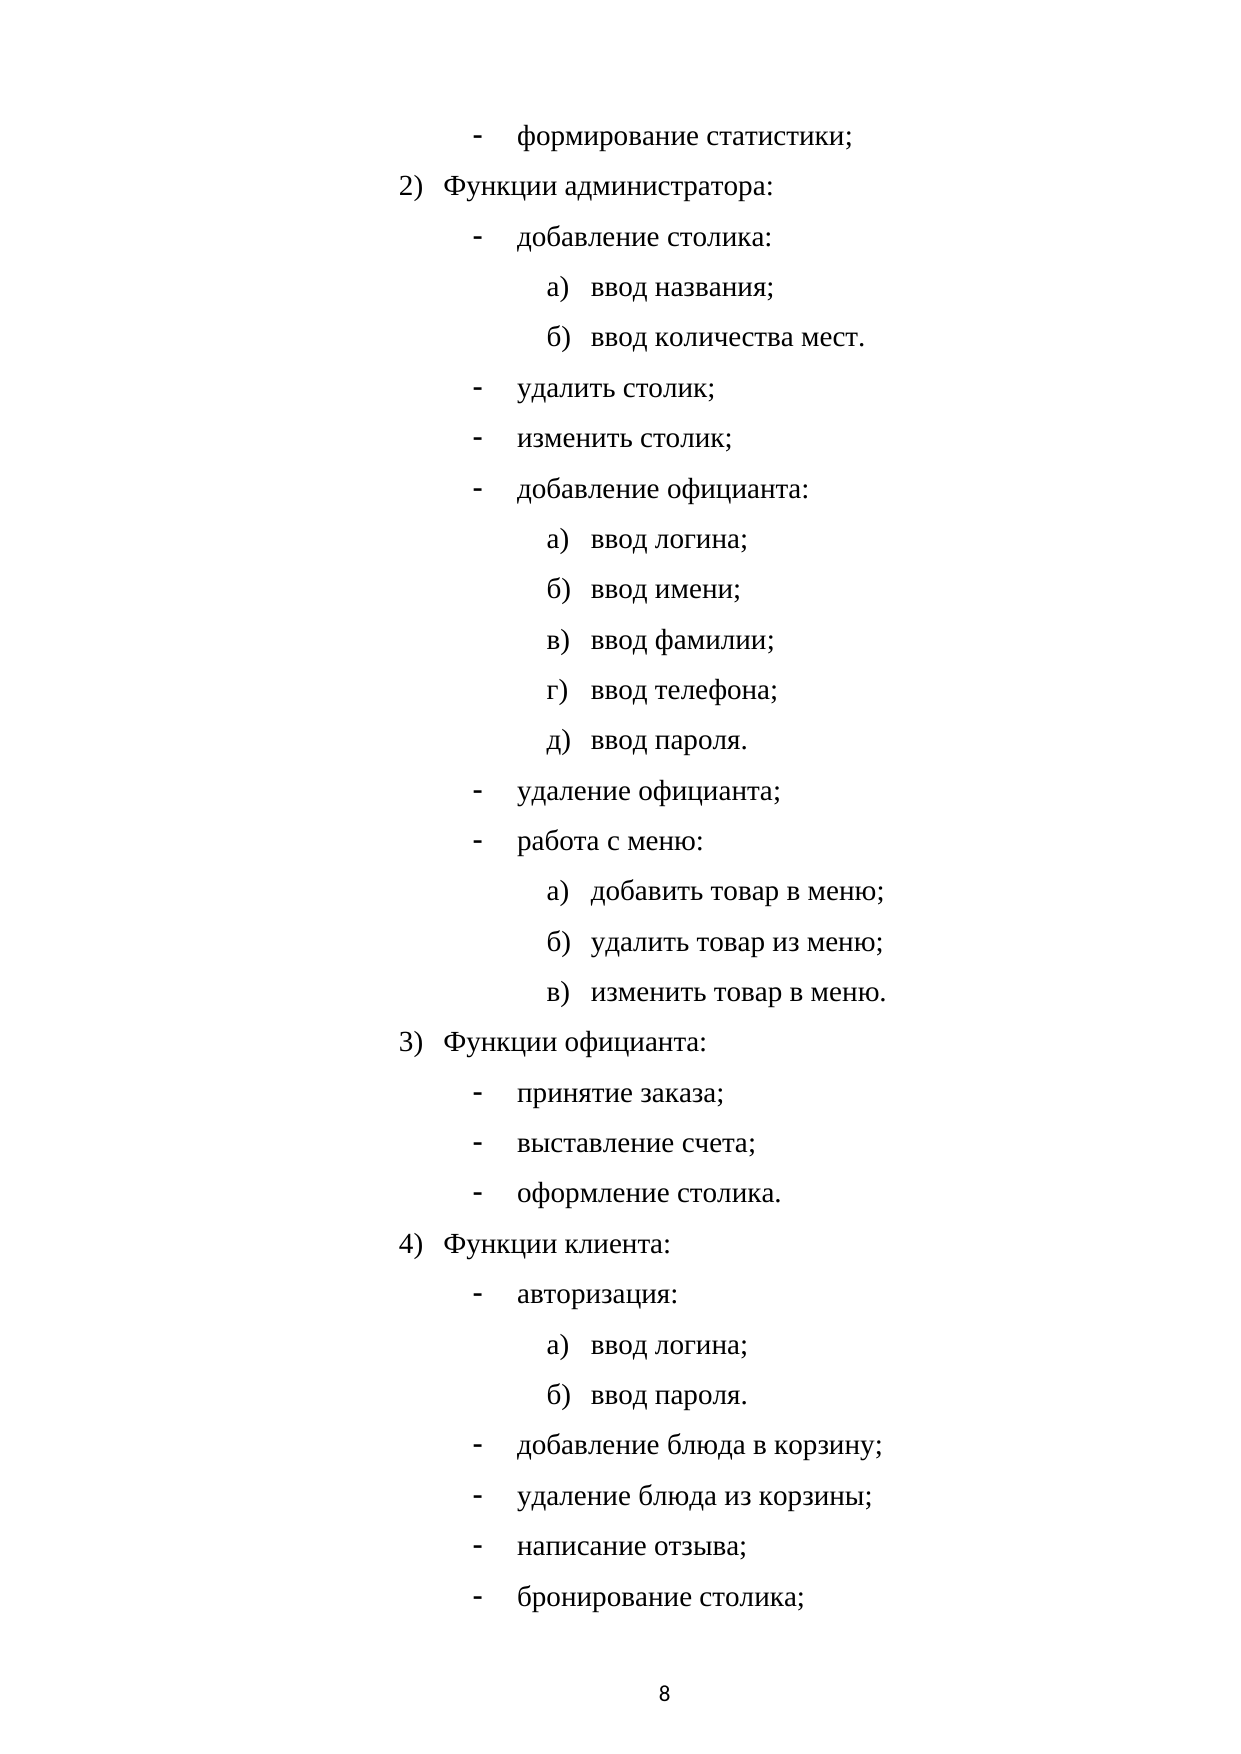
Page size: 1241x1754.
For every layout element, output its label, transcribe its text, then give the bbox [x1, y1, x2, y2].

list удалить товар из меню; [472, 924, 1152, 957]
list ввод логина; [472, 521, 1152, 555]
list работа с меню: [399, 823, 1152, 857]
list добавление столика: [399, 219, 1152, 252]
list ввод логина; [472, 1327, 1152, 1360]
list формирование статистики; [399, 118, 1152, 152]
list удаление блюда из корзины; [399, 1478, 1152, 1511]
list добавить товар в меню; [472, 873, 1152, 907]
list добавление официанта: [399, 471, 1152, 504]
list изменить товар в меню. [472, 974, 1152, 1008]
list ввод названия; [472, 269, 1152, 303]
list ввод фамилии; [472, 622, 1152, 655]
list удалить столик; [399, 370, 1152, 403]
list удаление официанта; [399, 773, 1152, 806]
list бронирование столика; [399, 1579, 1152, 1612]
list ввод количества мест. [472, 319, 1152, 353]
list ввод имени; [472, 571, 1152, 605]
list изменить столик; [399, 420, 1152, 454]
list выставление счета; [399, 1125, 1152, 1159]
list Функции администратора: [325, 168, 1152, 202]
list оформление столика. [399, 1176, 1152, 1209]
list добавление блюда в корзину; [399, 1427, 1152, 1461]
list ввод телефона; [472, 672, 1152, 706]
list авторизация: [399, 1276, 1152, 1310]
list ввод пароля. [472, 722, 1152, 756]
list написание отзыва; [399, 1528, 1152, 1562]
list Функции официанта: [325, 1024, 1152, 1058]
list ввод пароля. [472, 1377, 1152, 1411]
list Функции клиента: [325, 1226, 1152, 1259]
list принятие заказа; [399, 1075, 1152, 1108]
